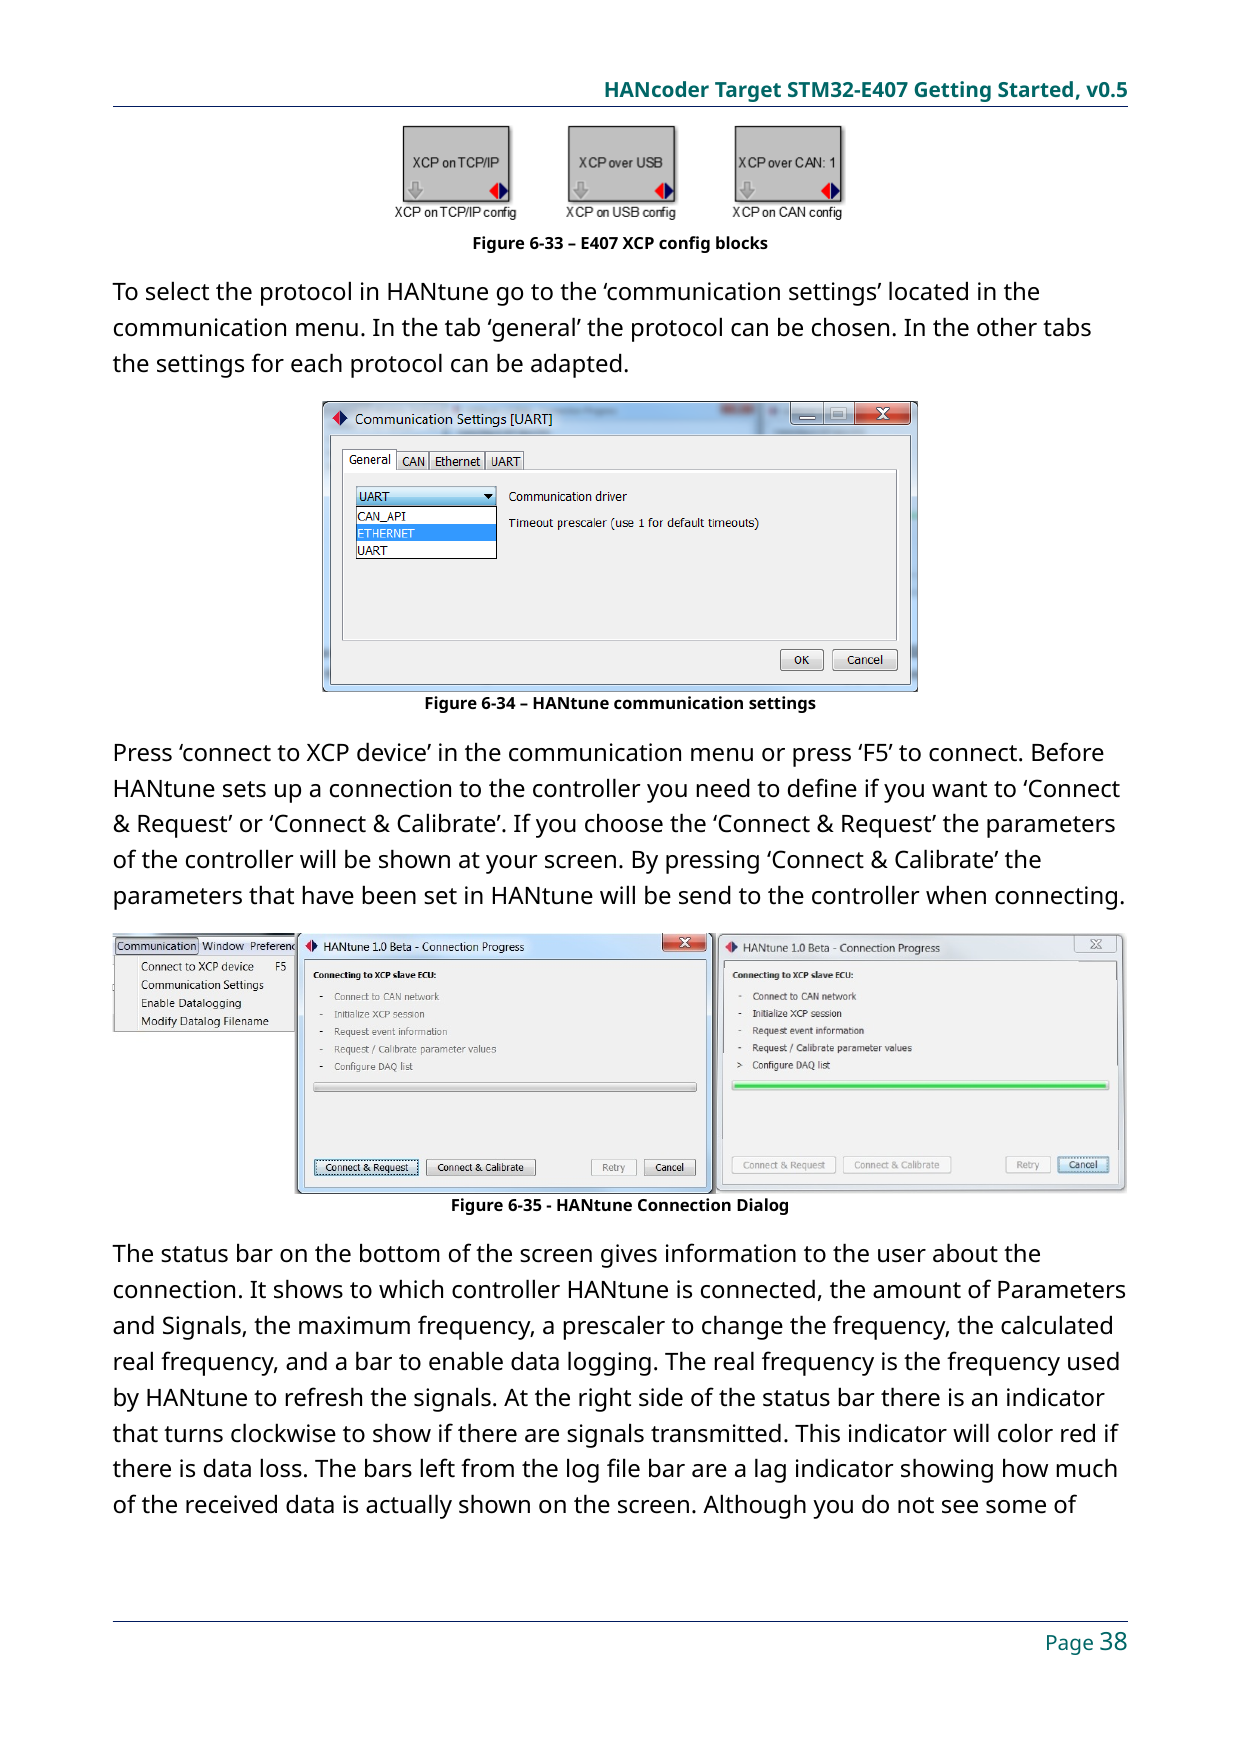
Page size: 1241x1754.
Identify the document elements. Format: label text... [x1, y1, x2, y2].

text Press ‘connect to XCP device’ in the communication menu or press ‘F5’ to connect. Before HANtune sets up a connection to the controller you need to define if you want to ‘Connect & Request’ or ‘Connect & Calibrate’. If you choose the ‘Connect & Request’ the parameters of the controller will be shown at your screen. By pressing ‘Connect & Calibrate’ the parameters that have been set in HANtune will be send to the controller when connecting. [112, 736, 1128, 912]
picture [322, 401, 918, 692]
picture [112, 933, 1128, 1194]
picture [379, 112, 862, 232]
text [112, 1237, 1128, 1521]
text To select the protocol in HANtune go to the ‘communication settings’ located in the communication menu. In the tab ‘general’ the protocol can be chosen. In the other tabs the settings for each protocol can be adapted. [112, 275, 1128, 379]
